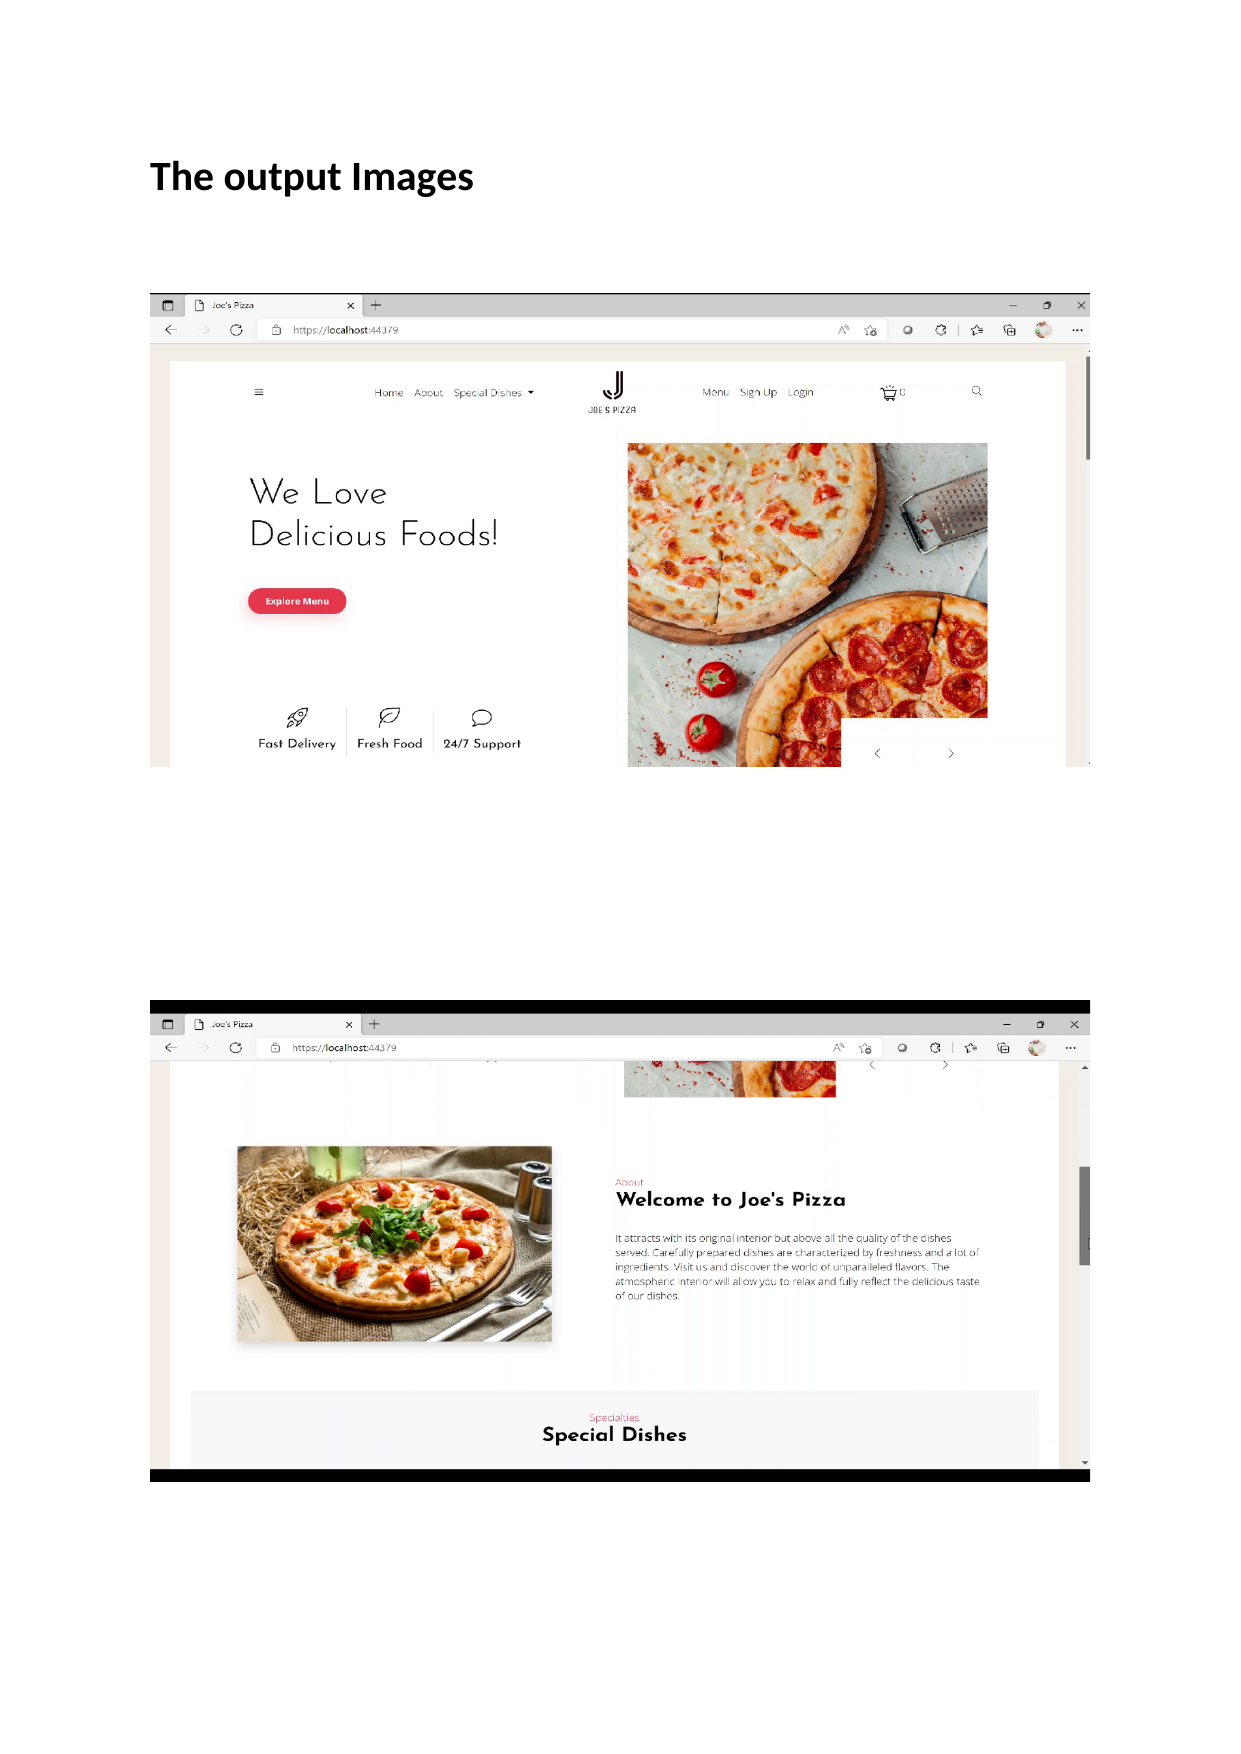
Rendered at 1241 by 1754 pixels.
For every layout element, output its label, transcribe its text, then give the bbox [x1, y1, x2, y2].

picture [150, 1000, 1091, 1482]
picture [150, 293, 1091, 767]
text The output Images [150, 150, 1090, 201]
